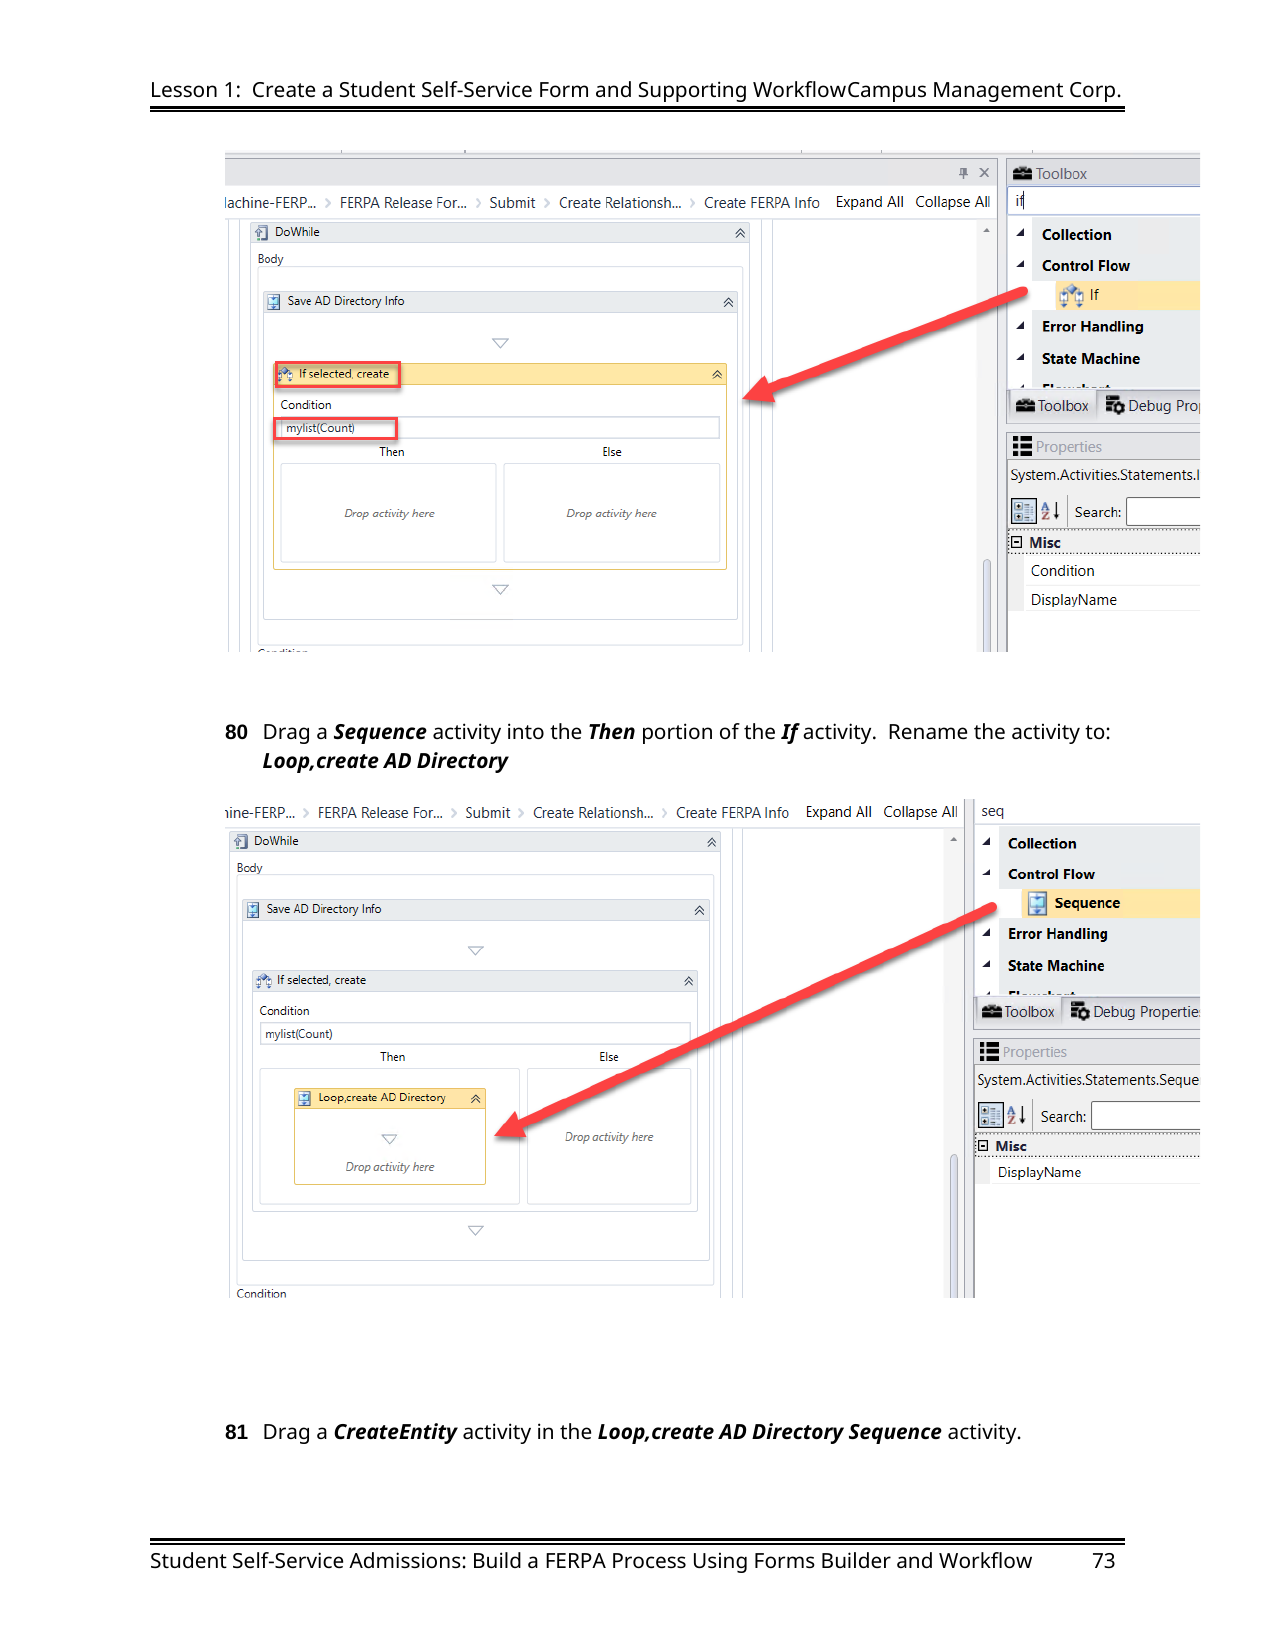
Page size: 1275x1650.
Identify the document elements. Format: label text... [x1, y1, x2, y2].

text Drag a Sequence activity into the Then portion of the If activity. Rename the activity to: Loop,create AD Directory [225, 717, 1125, 774]
picture [225, 799, 1200, 1298]
text Drag a CreateEntity activity in the Loop,create AD Directory Sequence activity. [225, 1417, 1125, 1445]
picture [225, 150, 1200, 652]
